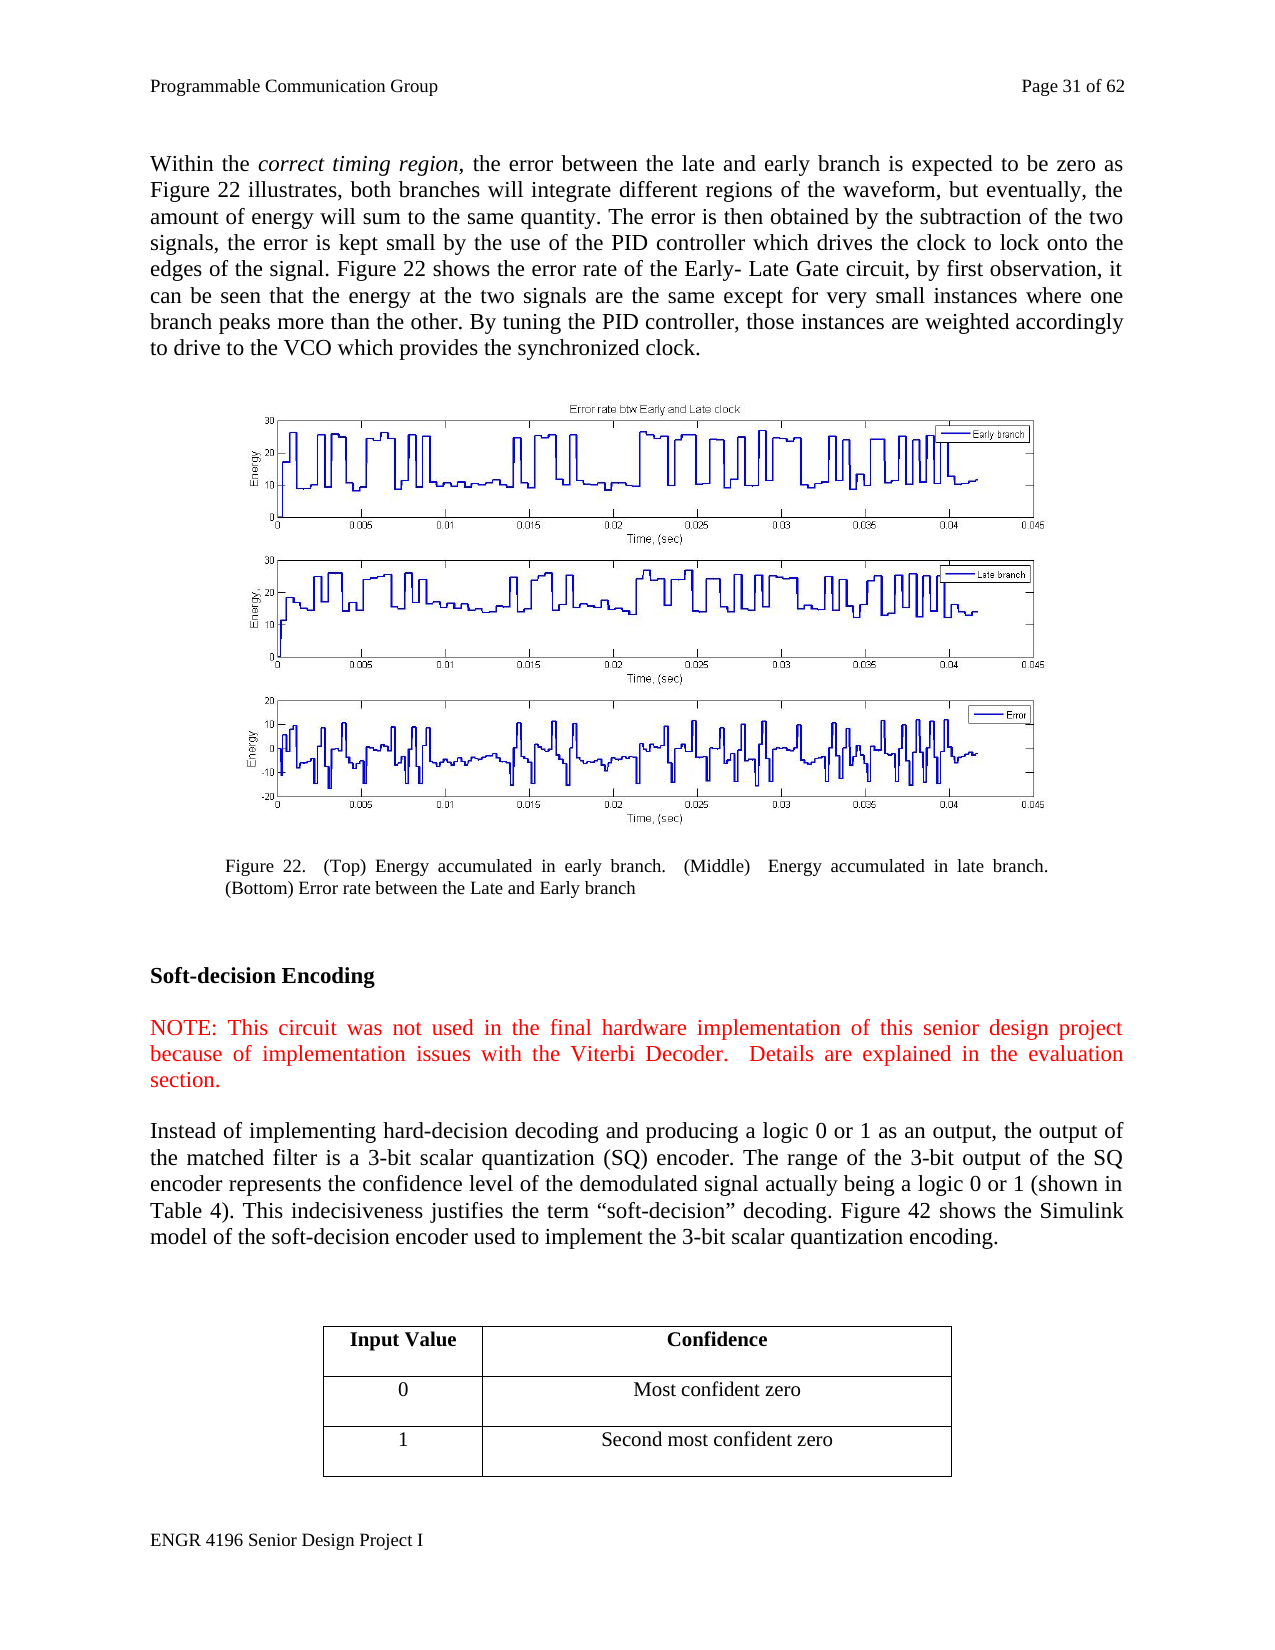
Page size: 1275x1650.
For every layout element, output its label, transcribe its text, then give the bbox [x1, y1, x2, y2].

text Soft-decision Encoding [150, 962, 1125, 988]
text Instead of implementing hard-decision decoding and producing a logic 0 or 1 as an output, the output of the matched filter is a 3-bit scalar quantization (SQ) encoder. The range of the 3-bit output of the SQ encoder represents the confidence level of the demodulated signal actually being a logic 0 or 1 (shown in Table 4). This indecisiveness justifies the term “soft-decision” decoding. Figure 42 shows the Simulink model of the soft-decision encoder used to implement the 3-bit scalar quantization encoding. [150, 1118, 1125, 1249]
picture [150, 385, 1125, 831]
table_cell 1 [324, 1427, 482, 1476]
text Figure 22. (Top) Energy accumulated in early branch. (Middle) Energy accumulated in late branch. (Bottom) Error rate between the Late and Early branch [225, 855, 1050, 898]
text NOTE: This circuit was not used in the final hardware implementation of this senior design project because of implementation issues with the Viterbi Decoder. Details are explained in the evaluation section. [150, 1013, 1125, 1093]
table_cell 0 [324, 1377, 482, 1426]
text Within the correct timing region, the error between the late and early branch is expected to be zero as Figure 22 illustrates, both branches will integrate different regions of the waveform, but eventually, the amount of energy will sum to the same quantity. The error is then obtained by the subtraction of the two signals, the error is kept small by the use of the PID controller which drives the clock to lock onto the edges of the signal. Figure 22 shows the error rate of the Early- Late Gate circuit, by first observation, it can be seen that the energy at the two signals are the same except for very small instances where one branch peaks more than the other. By tuning the PID controller, those instances are weighted accordingly to drive to the VCO which provides the synchronized clock. [150, 150, 1125, 361]
table_cell Most confident zero [483, 1377, 951, 1426]
table_cell Second most confident zero [483, 1427, 951, 1476]
table_header Input Value [324, 1327, 482, 1376]
table_header Confidence [483, 1327, 951, 1376]
